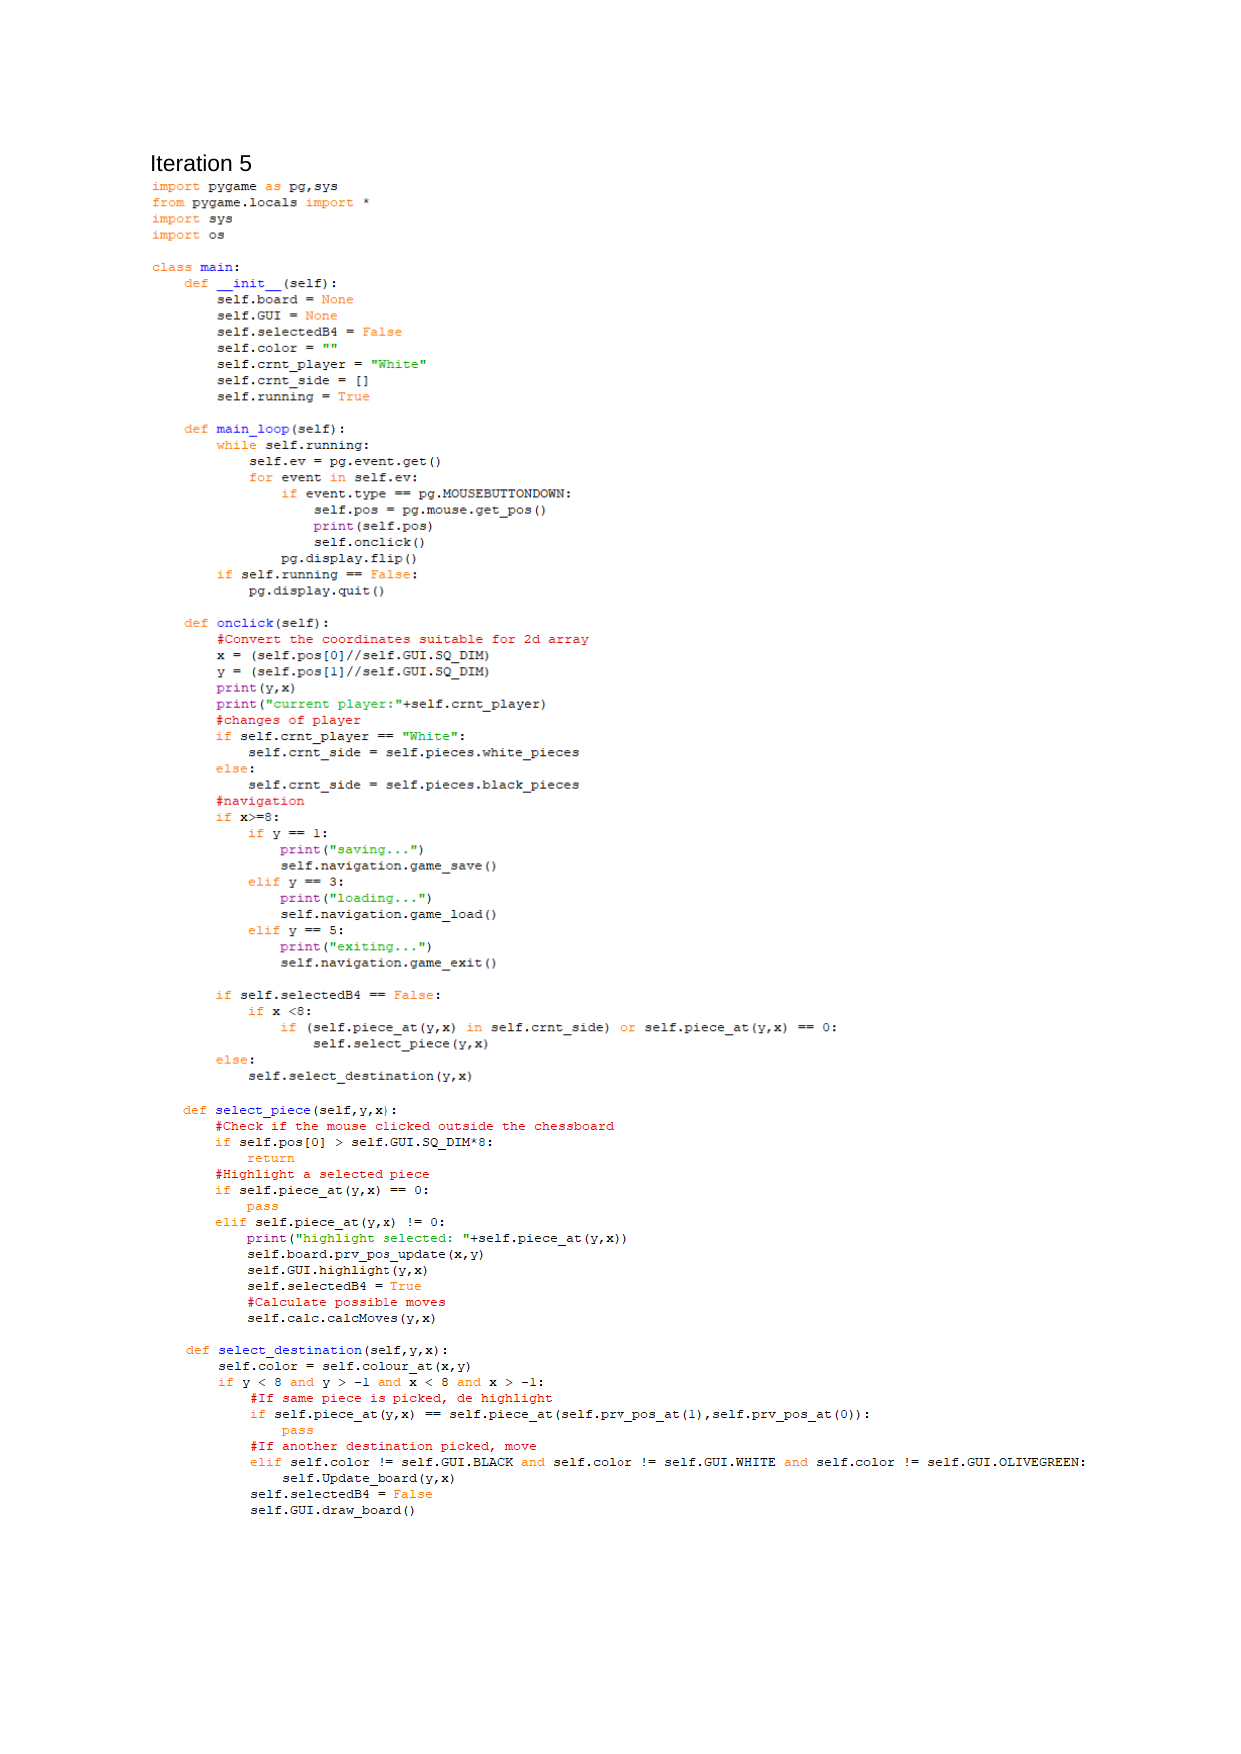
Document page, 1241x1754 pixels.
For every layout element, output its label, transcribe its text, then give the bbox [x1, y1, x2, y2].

picture [150, 1102, 1091, 1524]
text Iteration 5 [150, 150, 1090, 176]
picture [150, 180, 1091, 1099]
